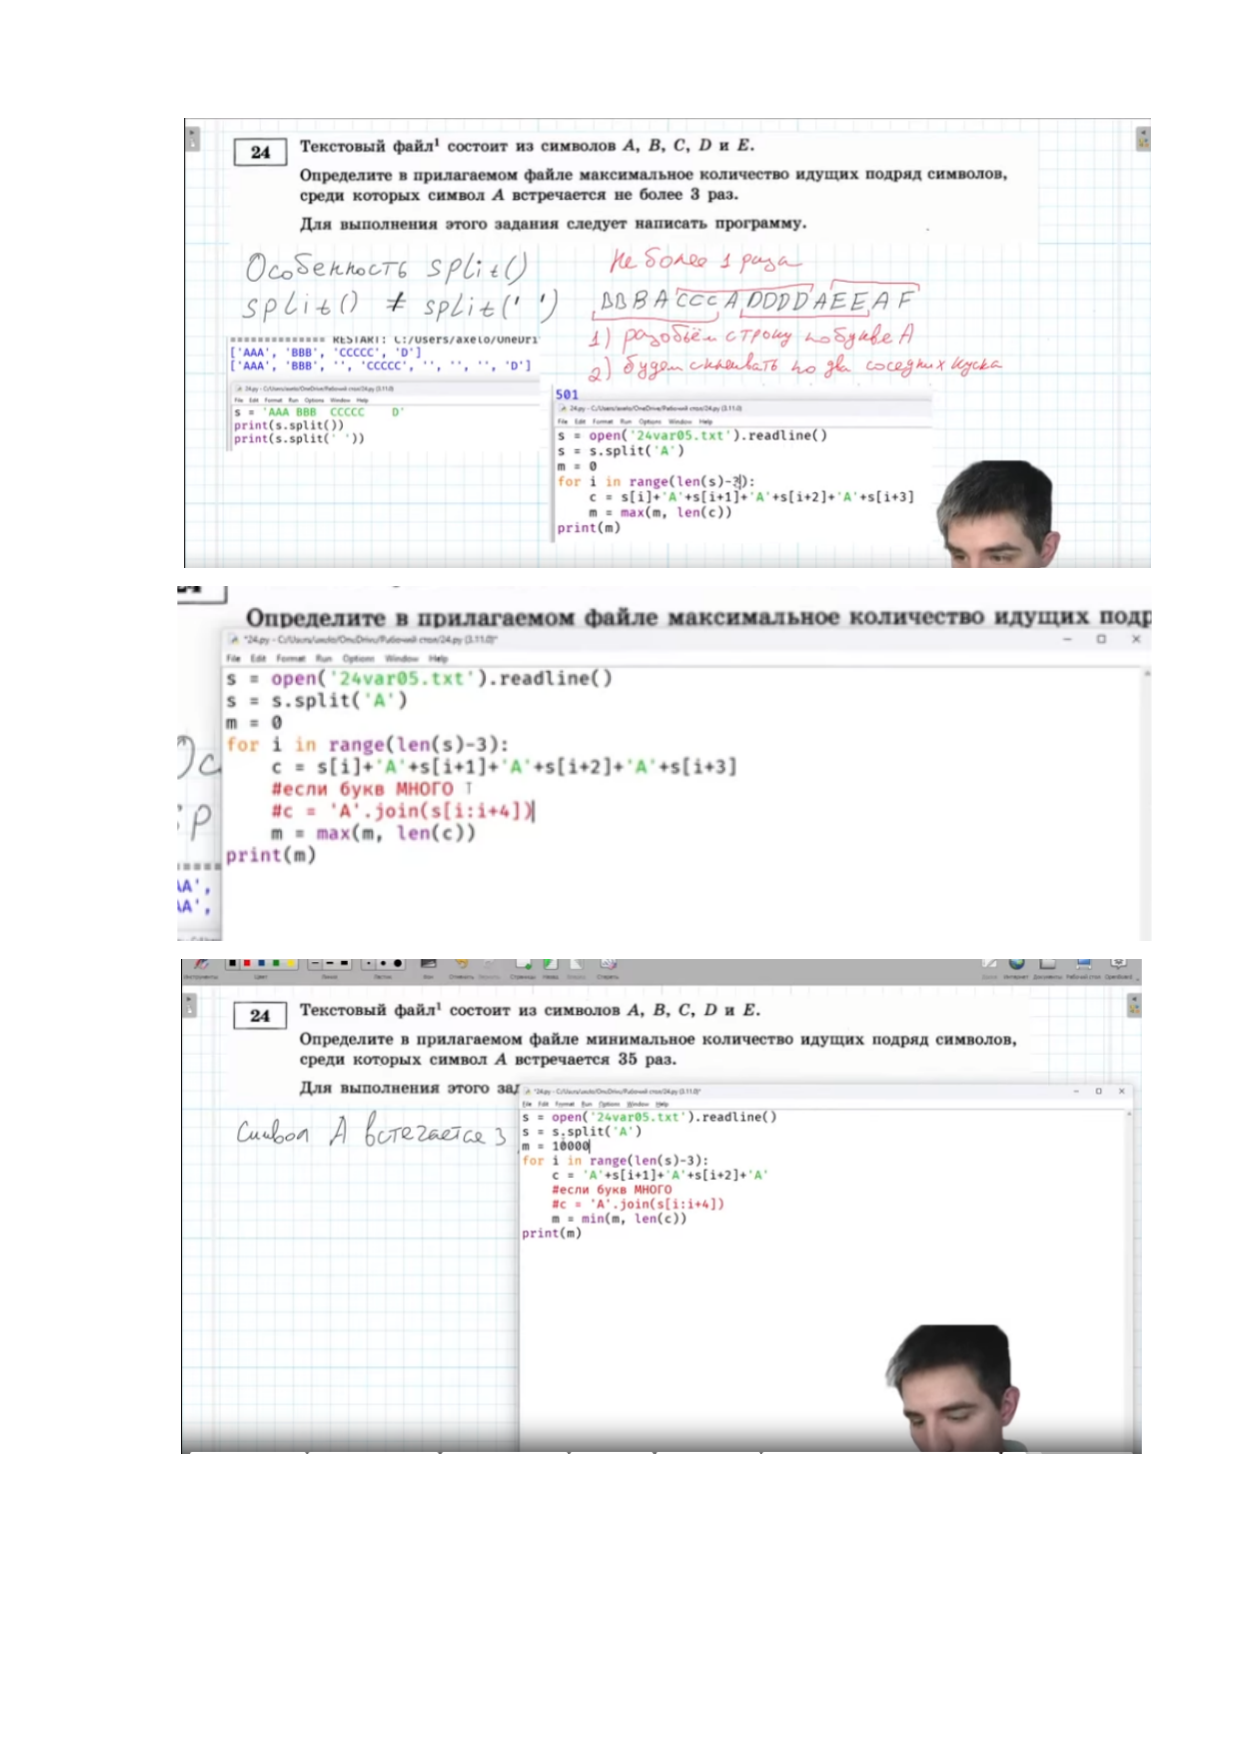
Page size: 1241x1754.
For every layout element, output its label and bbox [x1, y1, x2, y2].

picture [177, 959, 1152, 1454]
picture [177, 586, 1152, 941]
picture [177, 118, 1152, 568]
